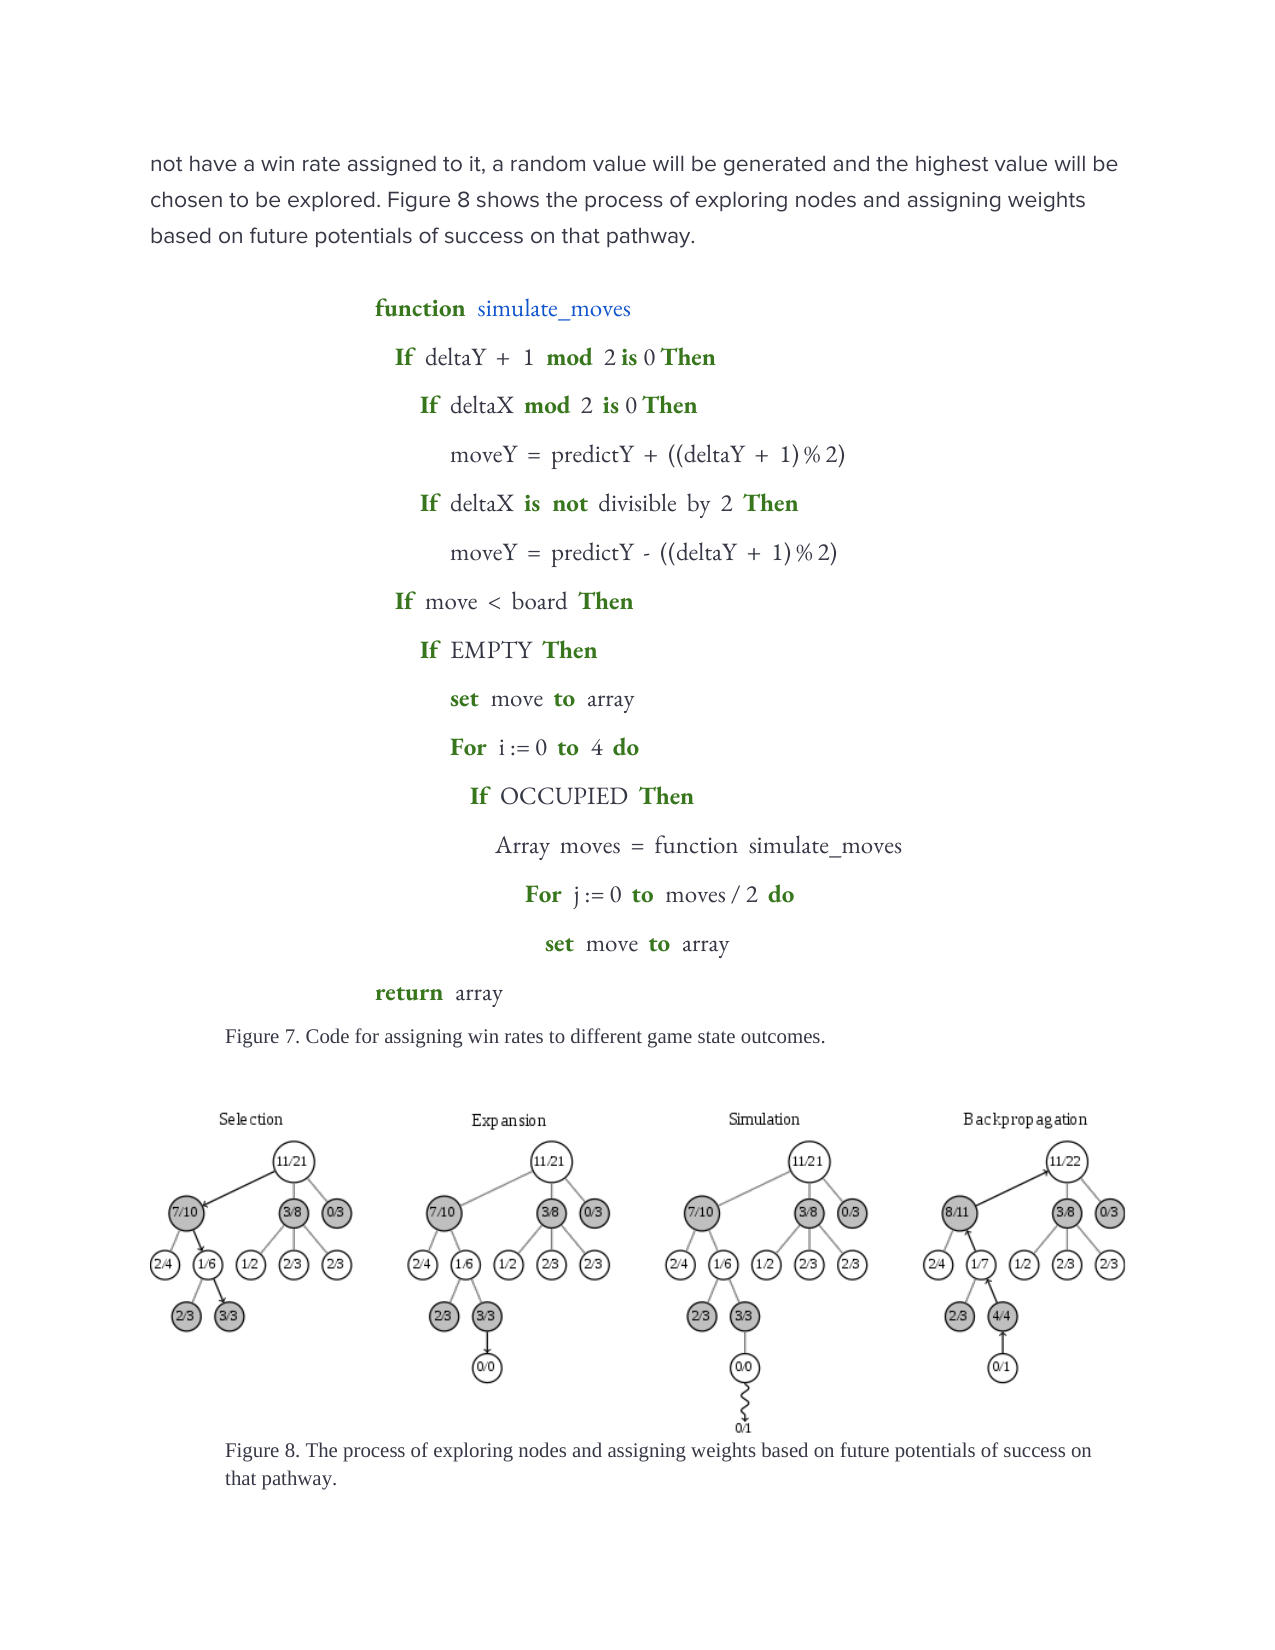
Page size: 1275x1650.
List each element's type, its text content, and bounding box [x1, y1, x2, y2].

text moveY = predictY - ((deltaY + 1) % 2) [375, 535, 1125, 568]
text Figure 7. Code for assigning win rates to different game state outcomes. [150, 1024, 1125, 1048]
text function simulate_moves [300, 291, 1125, 323]
text If deltaX mod 2 is 0 Then [375, 388, 1125, 421]
text If OCCUPIED Then [375, 779, 1125, 812]
text If deltaY + 1 mod 2 is 0 Then [375, 340, 1125, 372]
picture [150, 1109, 1125, 1434]
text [150, 150, 1125, 250]
text If deltaX is not divisible by 2 Then [375, 486, 1125, 519]
text If move < board Then [300, 584, 1125, 617]
text For i := 0 to 4 do [375, 731, 1125, 763]
text return array [300, 975, 1125, 1007]
text Array moves = function simulate_moves [450, 828, 1125, 861]
text If EMPTY Then [375, 633, 1125, 665]
text set move to array [375, 682, 1125, 714]
text moveY = predictY + ((deltaY + 1) % 2) [375, 437, 1125, 470]
text set move to array [450, 926, 1125, 958]
text Figure 8. The process of exploring nodes and assigning weights based on future potentials of success on that pathway. [225, 1438, 1125, 1489]
text For j := 0 to moves / 2 do [450, 877, 1125, 910]
